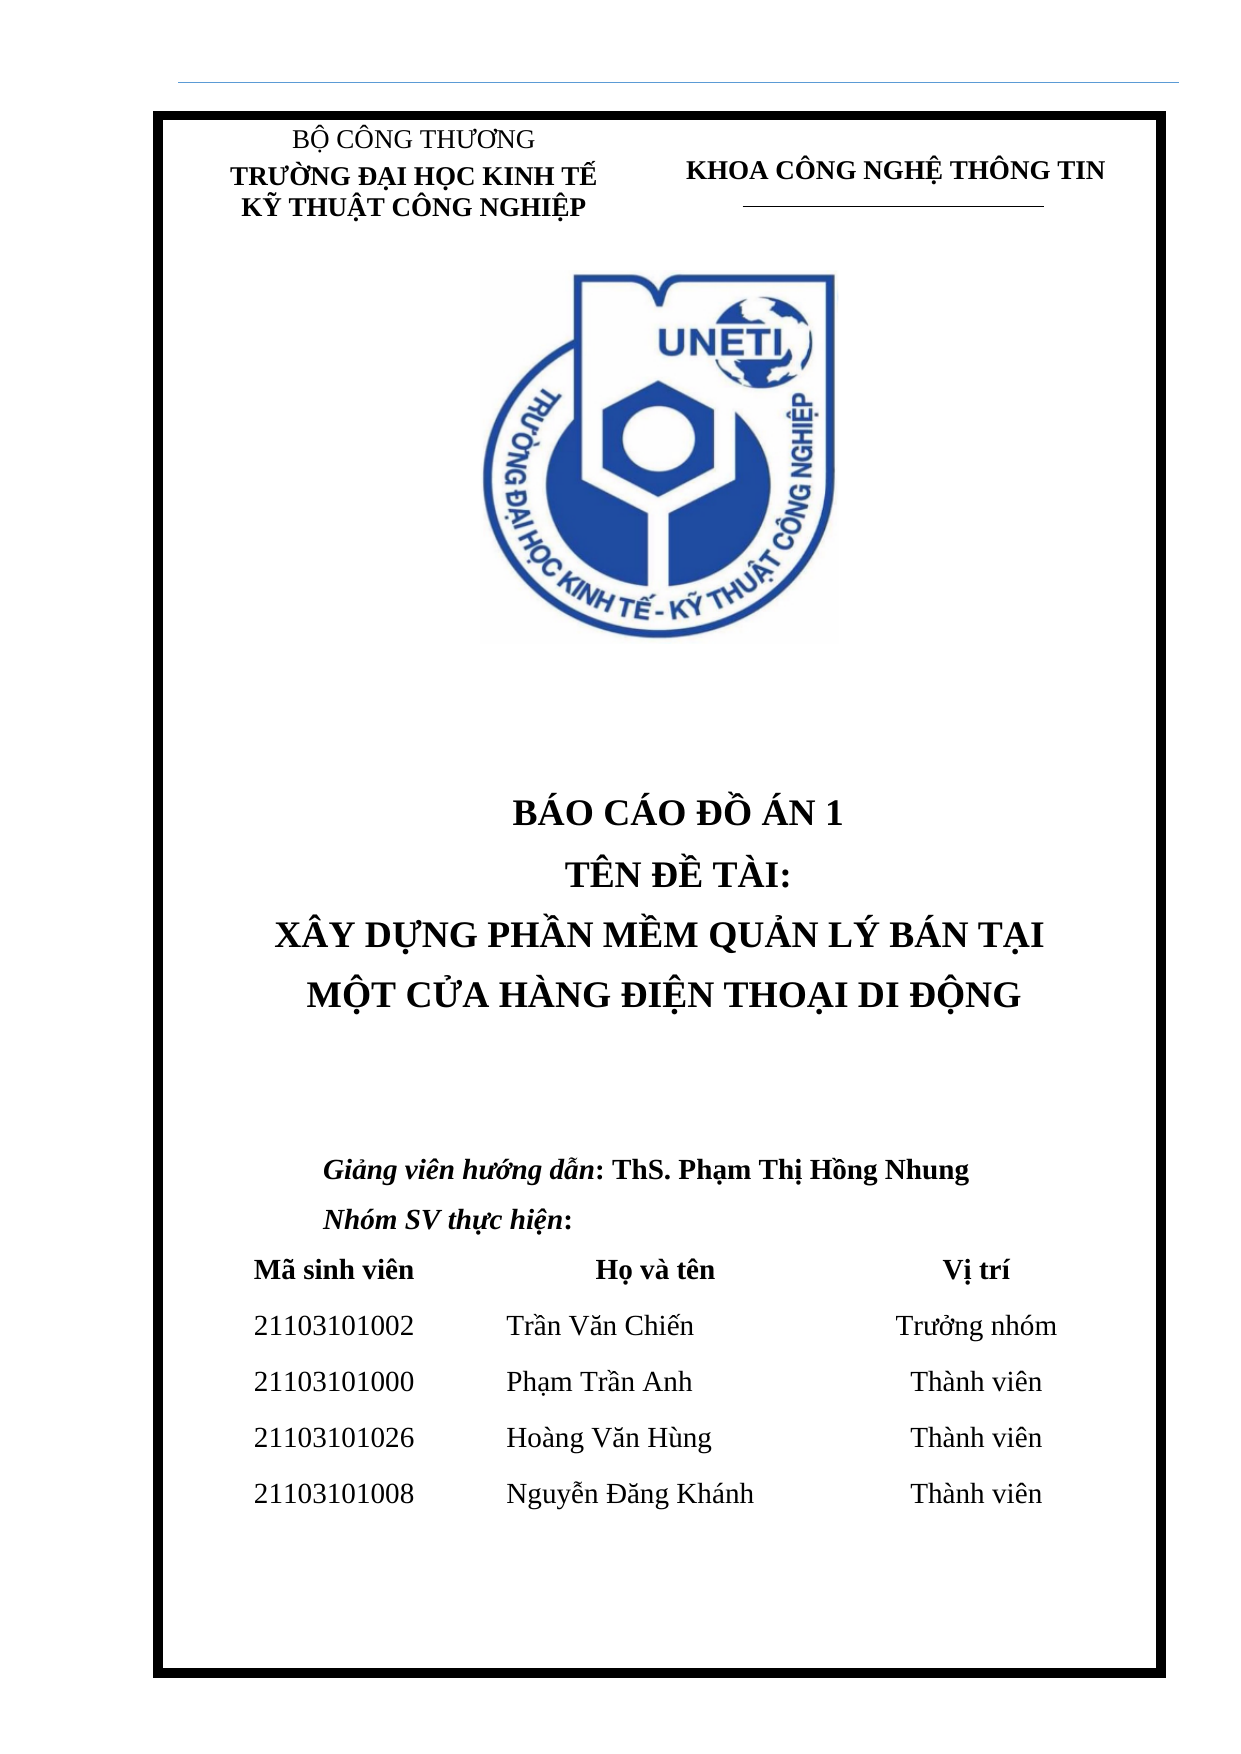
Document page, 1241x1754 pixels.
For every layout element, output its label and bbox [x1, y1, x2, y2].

picture [480, 270, 839, 644]
